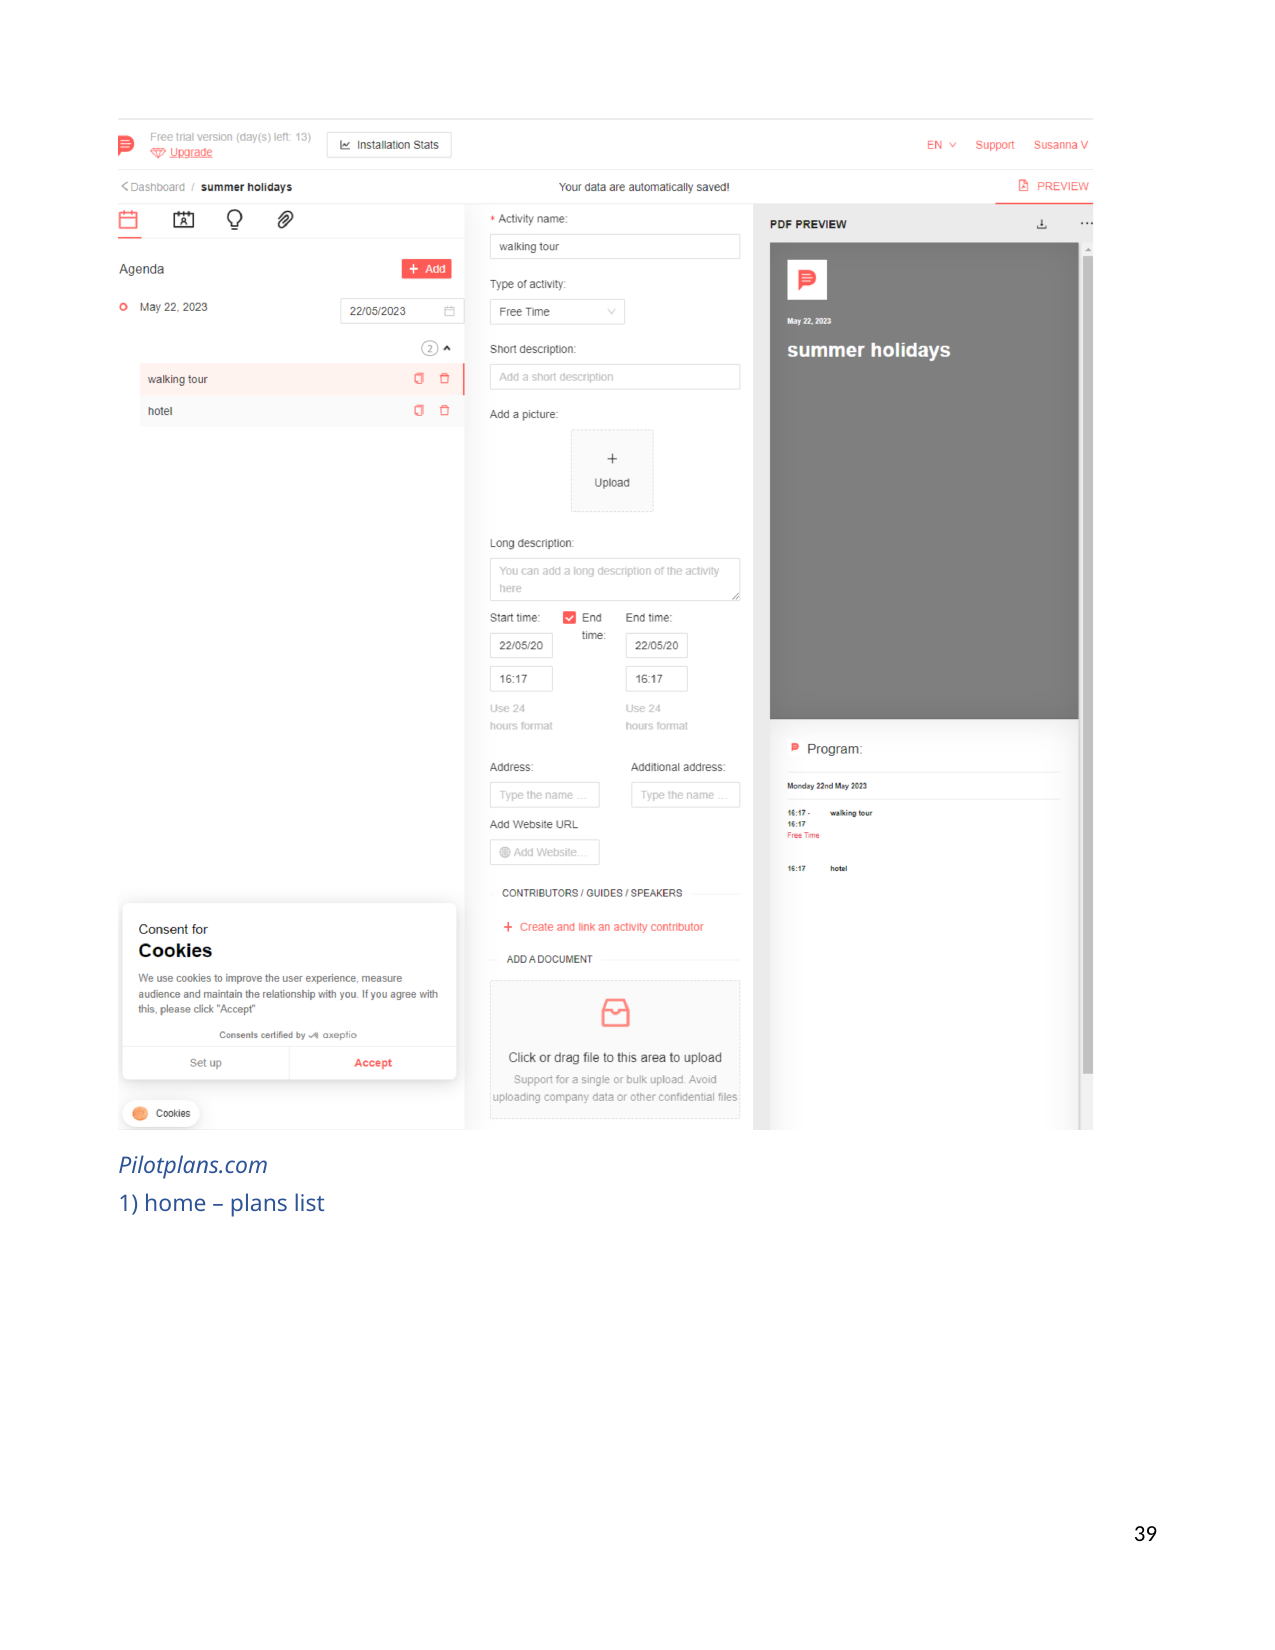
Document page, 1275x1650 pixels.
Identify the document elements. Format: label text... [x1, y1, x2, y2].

subtitle 1) home – plans list [118, 1186, 1157, 1218]
subtitle Pilotplans.com [118, 1148, 1157, 1180]
picture [118, 118, 1094, 1130]
